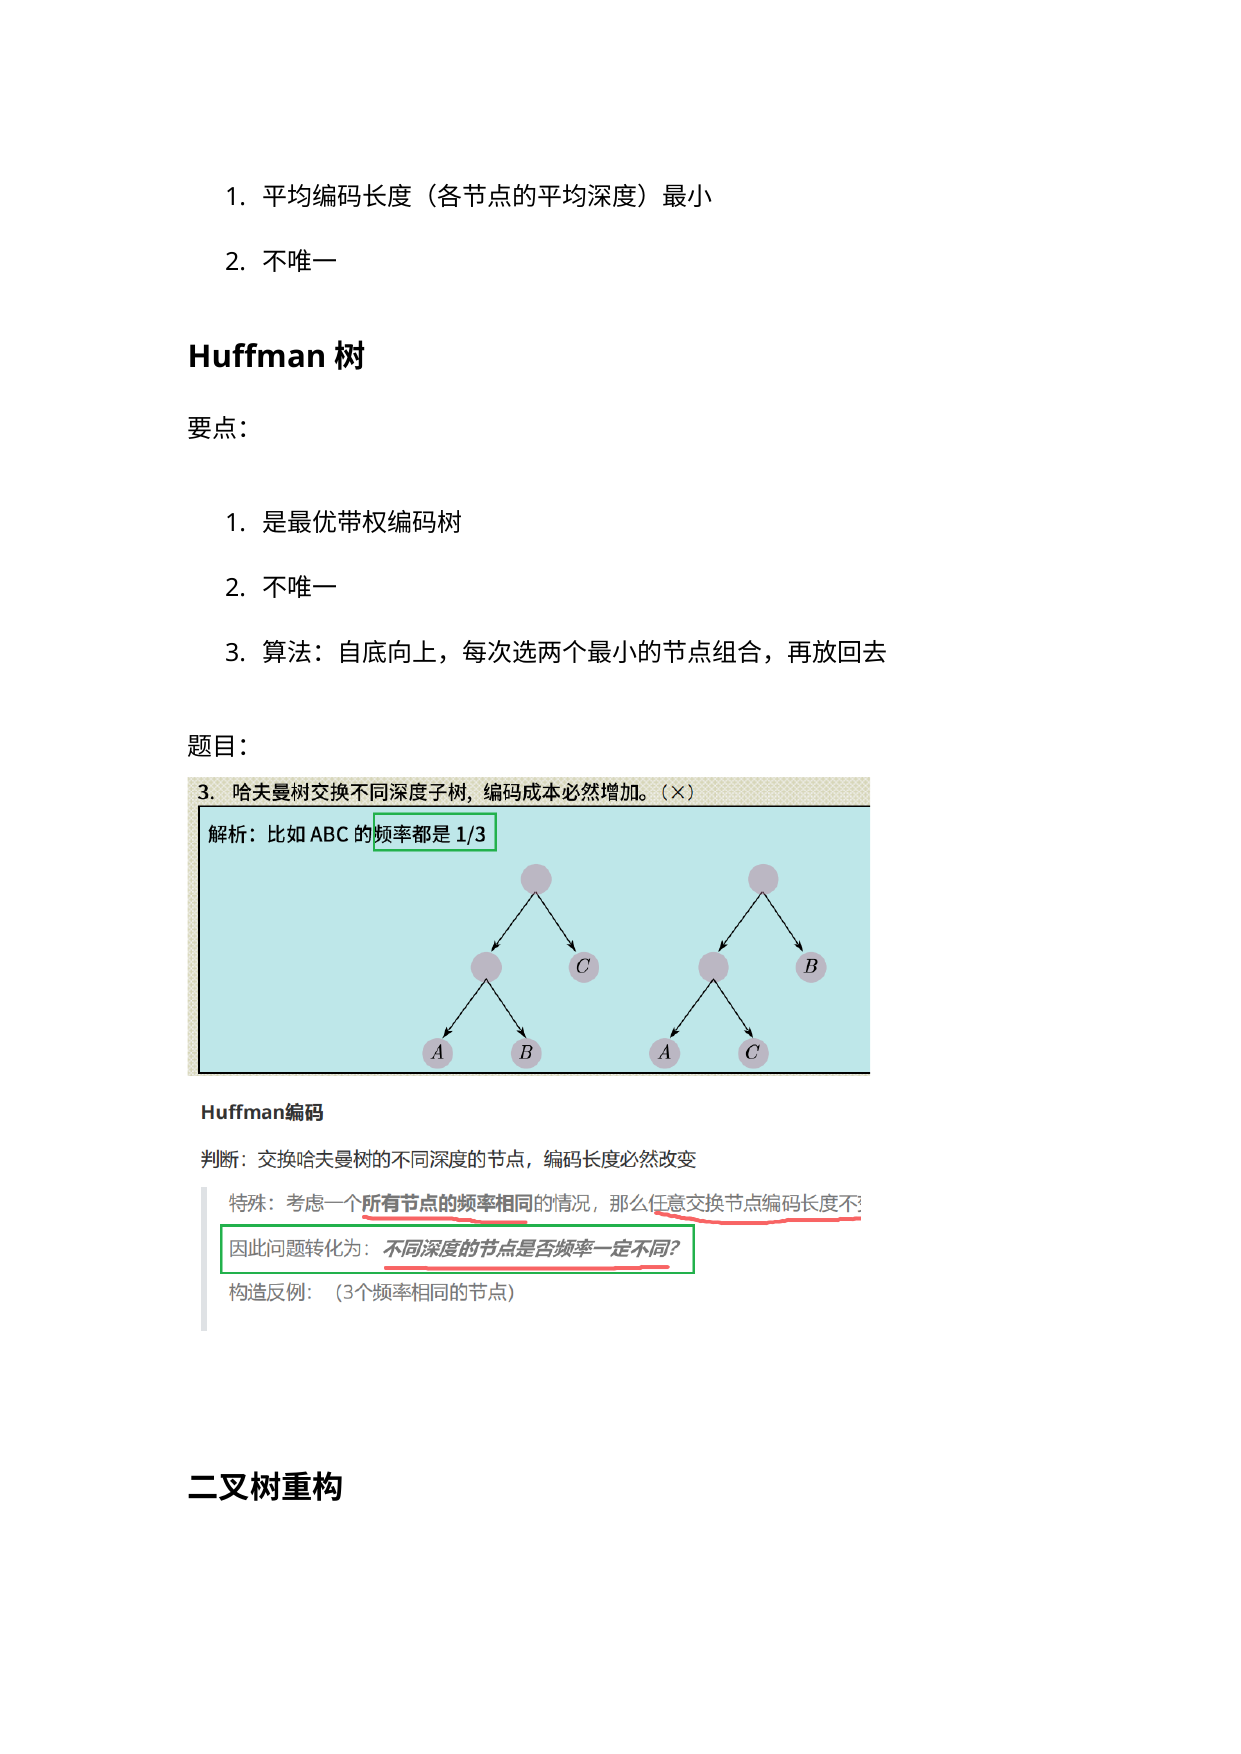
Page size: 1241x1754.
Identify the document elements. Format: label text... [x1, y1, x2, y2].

list 平均编码长度（各节点的平均深度）最小 [225, 162, 1053, 227]
text 二叉树重构 [187, 1452, 1053, 1517]
list 不唯一 [225, 553, 1053, 618]
text Huffman 树 [187, 321, 1053, 386]
picture [187, 1102, 861, 1331]
list 不唯一 [225, 227, 1053, 292]
text 题目： [187, 712, 1053, 777]
picture [187, 777, 871, 1076]
list 是最优带权编码树 [225, 488, 1053, 553]
text 要点： [187, 394, 1053, 459]
list 算法：自底向上，每次选两个最小的节点组合，再放回去 [225, 618, 1053, 683]
